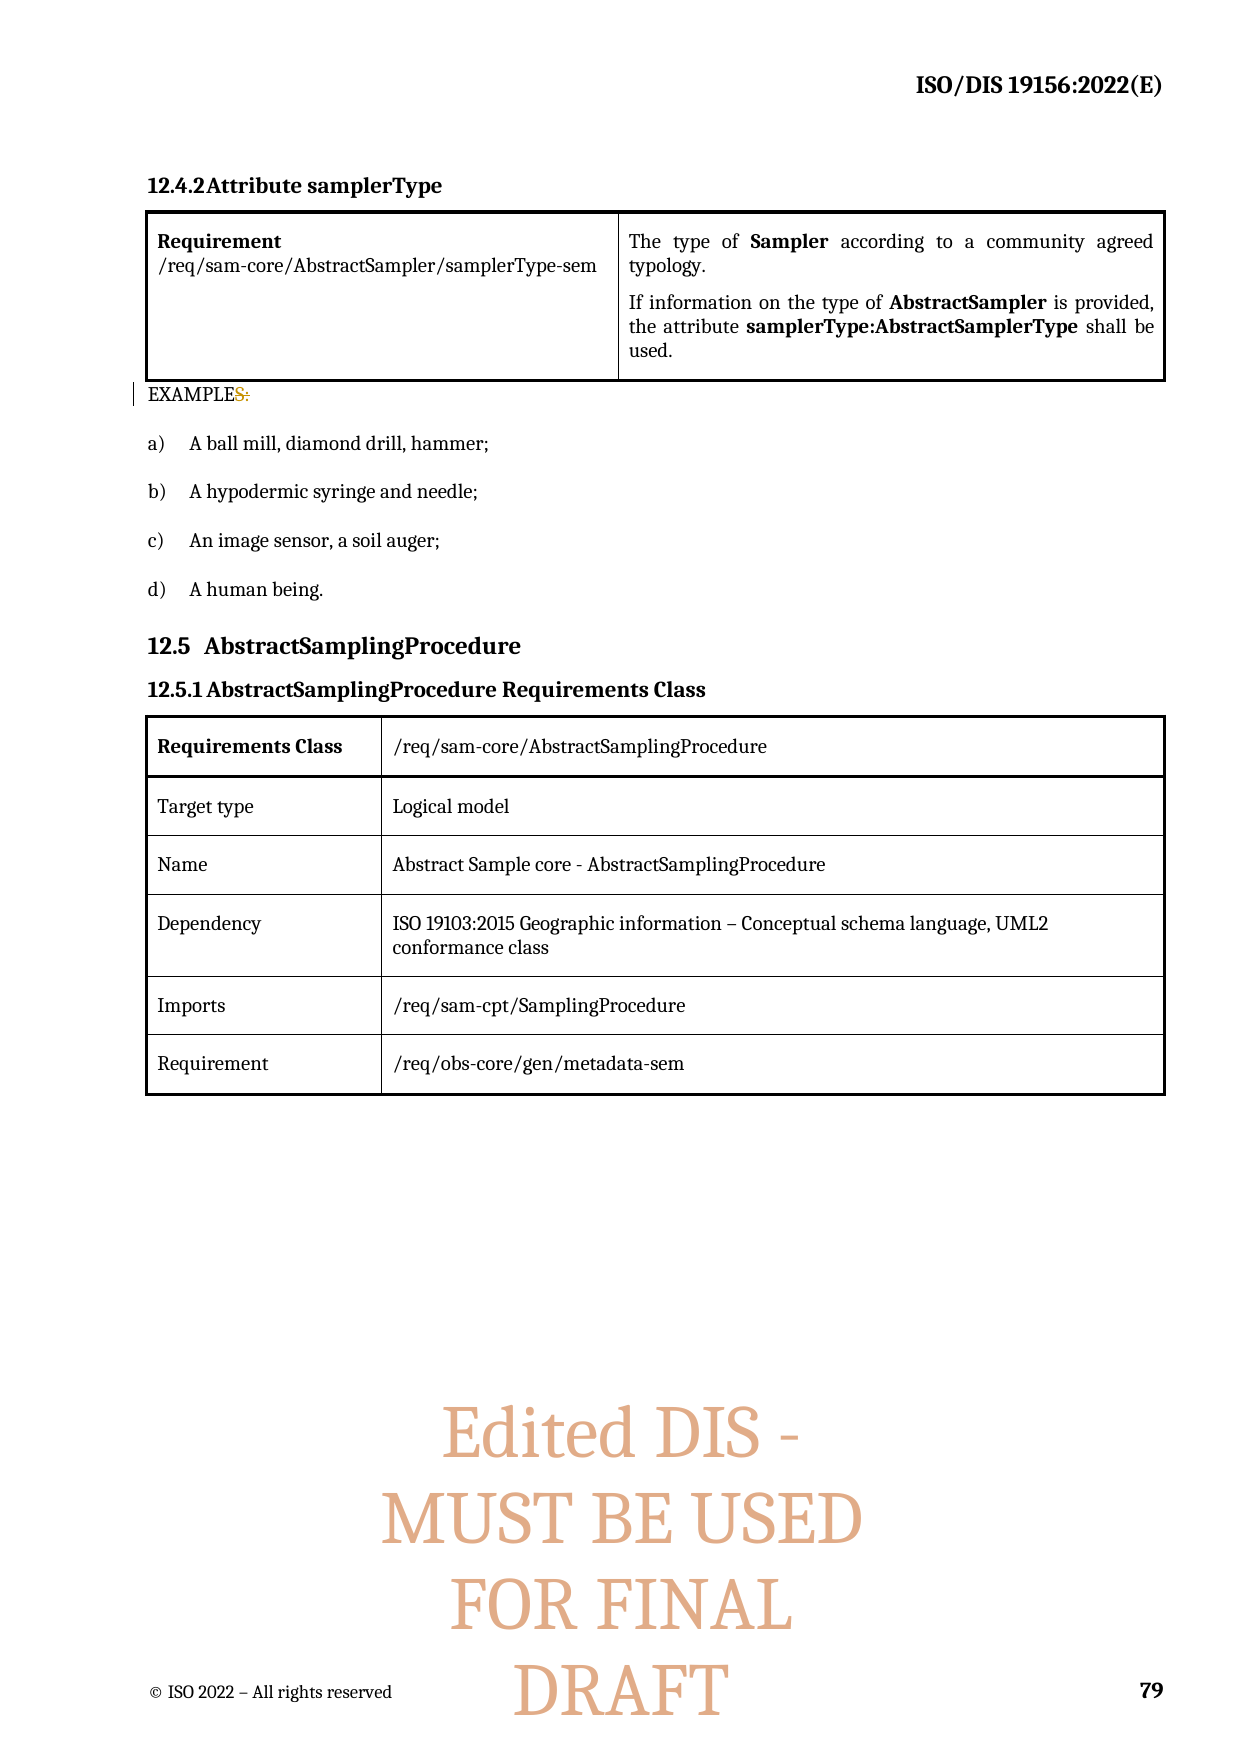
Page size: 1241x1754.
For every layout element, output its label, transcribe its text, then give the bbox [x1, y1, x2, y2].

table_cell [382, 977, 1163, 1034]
list c) An image sensor, a soil auger; [148, 529, 1163, 553]
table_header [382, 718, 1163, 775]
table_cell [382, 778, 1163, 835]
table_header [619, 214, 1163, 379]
subtitle AbstractSamplingProcedure Requirements Class [148, 678, 1163, 702]
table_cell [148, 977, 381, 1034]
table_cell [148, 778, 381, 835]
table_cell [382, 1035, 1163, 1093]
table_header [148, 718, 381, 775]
subtitle AbstractSamplingProcedure [148, 633, 1163, 659]
subtitle Attribute samplerType [148, 174, 1163, 198]
text EXAMPLE [148, 382, 1163, 406]
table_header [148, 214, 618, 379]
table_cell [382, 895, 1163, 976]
list d) A human being. [148, 578, 1163, 602]
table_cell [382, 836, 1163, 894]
list a) A ball mill, diamond drill, hammer; [148, 431, 1163, 455]
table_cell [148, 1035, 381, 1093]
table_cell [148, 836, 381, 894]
list b) A hypodermic syringe and needle; [148, 480, 1163, 504]
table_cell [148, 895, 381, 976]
